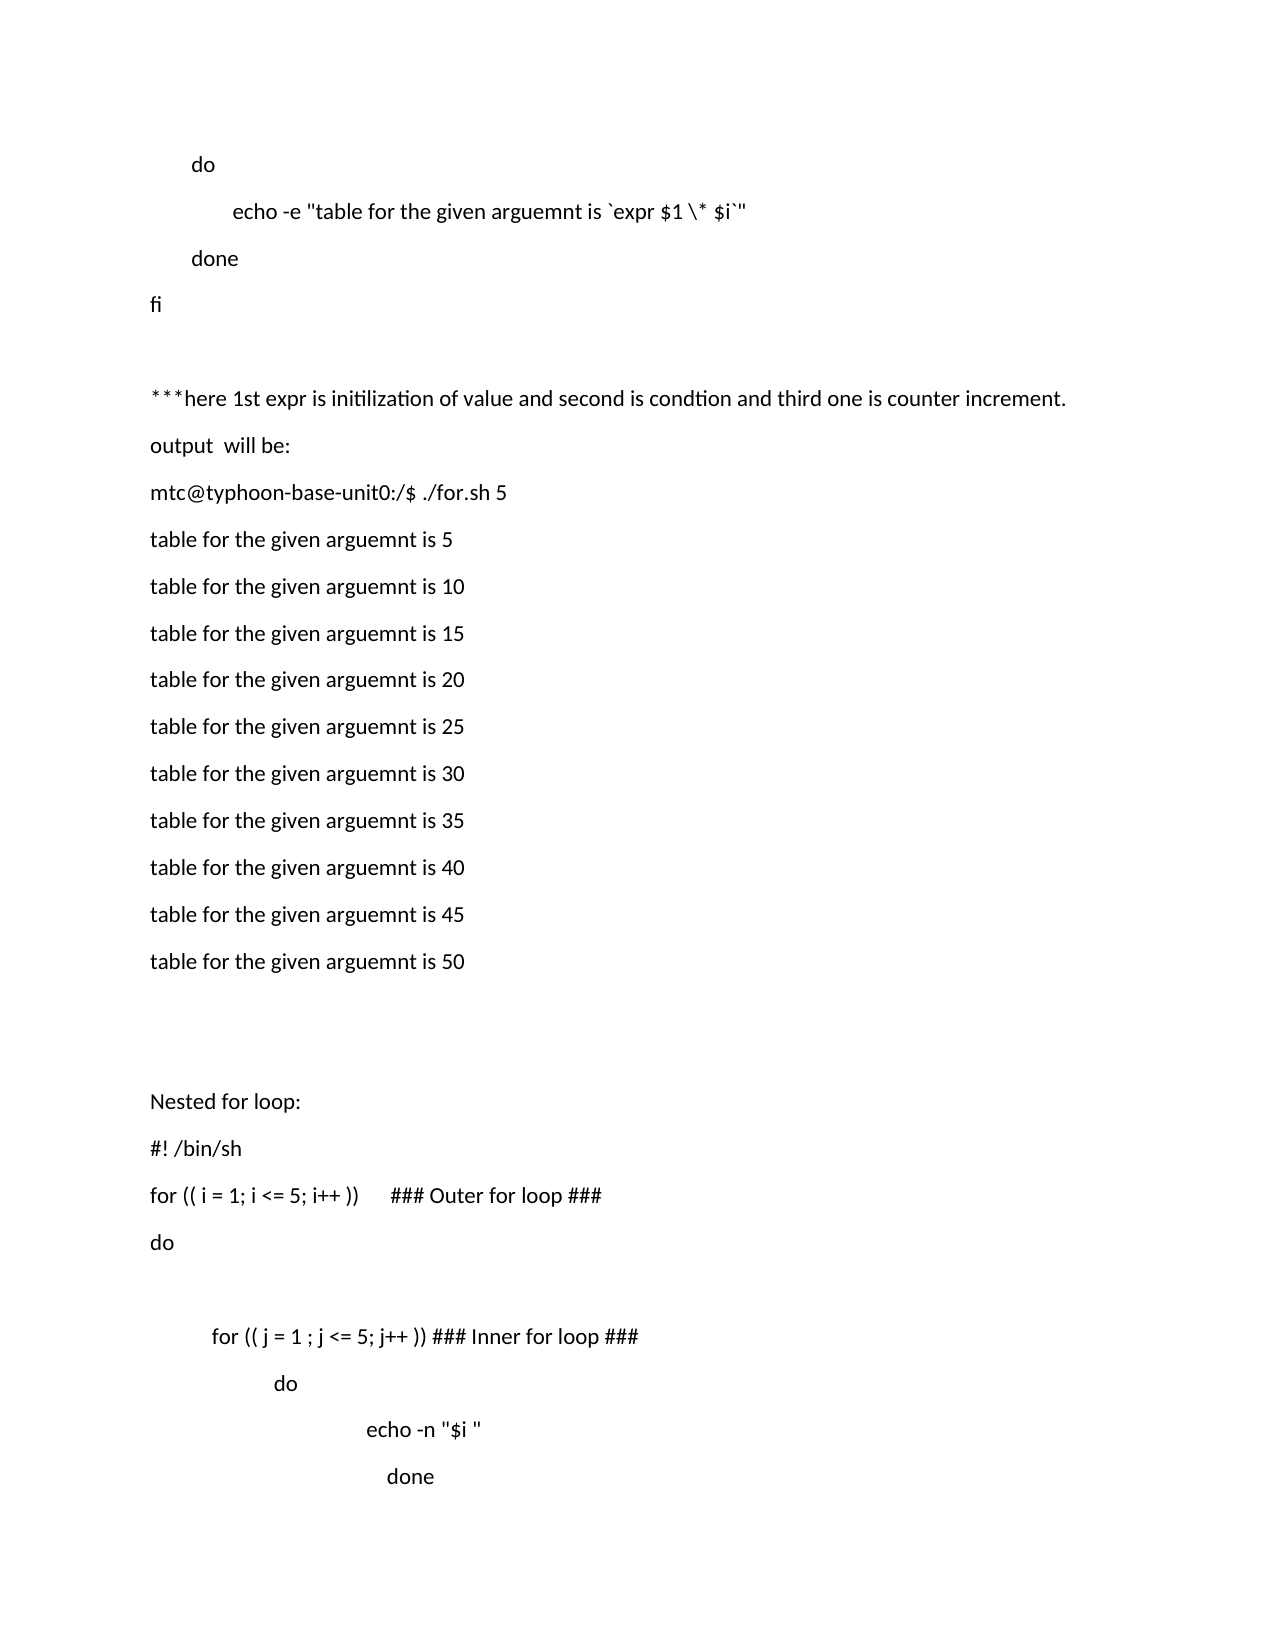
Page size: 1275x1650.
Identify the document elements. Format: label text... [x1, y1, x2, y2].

text do [150, 150, 1125, 178]
text table for the given arguemnt is 10 [150, 572, 1125, 600]
text table for the given arguemnt is 35 [150, 806, 1125, 834]
text table for the given arguemnt is 5 [150, 525, 1125, 553]
text done [150, 244, 1125, 272]
text #! /bin/sh [150, 1134, 1125, 1162]
text table for the given arguemnt is 45 [150, 900, 1125, 928]
text table for the given arguemnt is 50 [150, 947, 1125, 975]
text echo -e "table for the given arguemnt is `expr $1 \* $i`" [150, 197, 1125, 225]
text Nested for loop: [150, 1087, 1125, 1116]
text ***here 1st expr is initilization of value and second is condtion and third one is counter increment. [150, 384, 1125, 412]
text output will be: [150, 431, 1125, 459]
text table for the given arguemnt is 25 [150, 712, 1125, 741]
text table for the given arguemnt is 15 [150, 619, 1125, 647]
text table for the given arguemnt is 40 [150, 853, 1125, 881]
text do [150, 1369, 1125, 1397]
text echo -n "$i " [150, 1416, 1125, 1444]
text for (( j = 1 ; j <= 5; j++ )) ### Inner for loop ### [150, 1322, 1125, 1350]
text mtc@typhoon-base-unit0:/$ ./for.sh 5 [150, 478, 1125, 506]
text table for the given arguemnt is 20 [150, 666, 1125, 694]
text for (( i = 1; i <= 5; i++ )) ### Outer for loop ### [150, 1181, 1125, 1209]
text table for the given arguemnt is 30 [150, 759, 1125, 787]
text do [150, 1228, 1125, 1256]
text fi [150, 291, 1125, 319]
text done [150, 1462, 1125, 1491]
